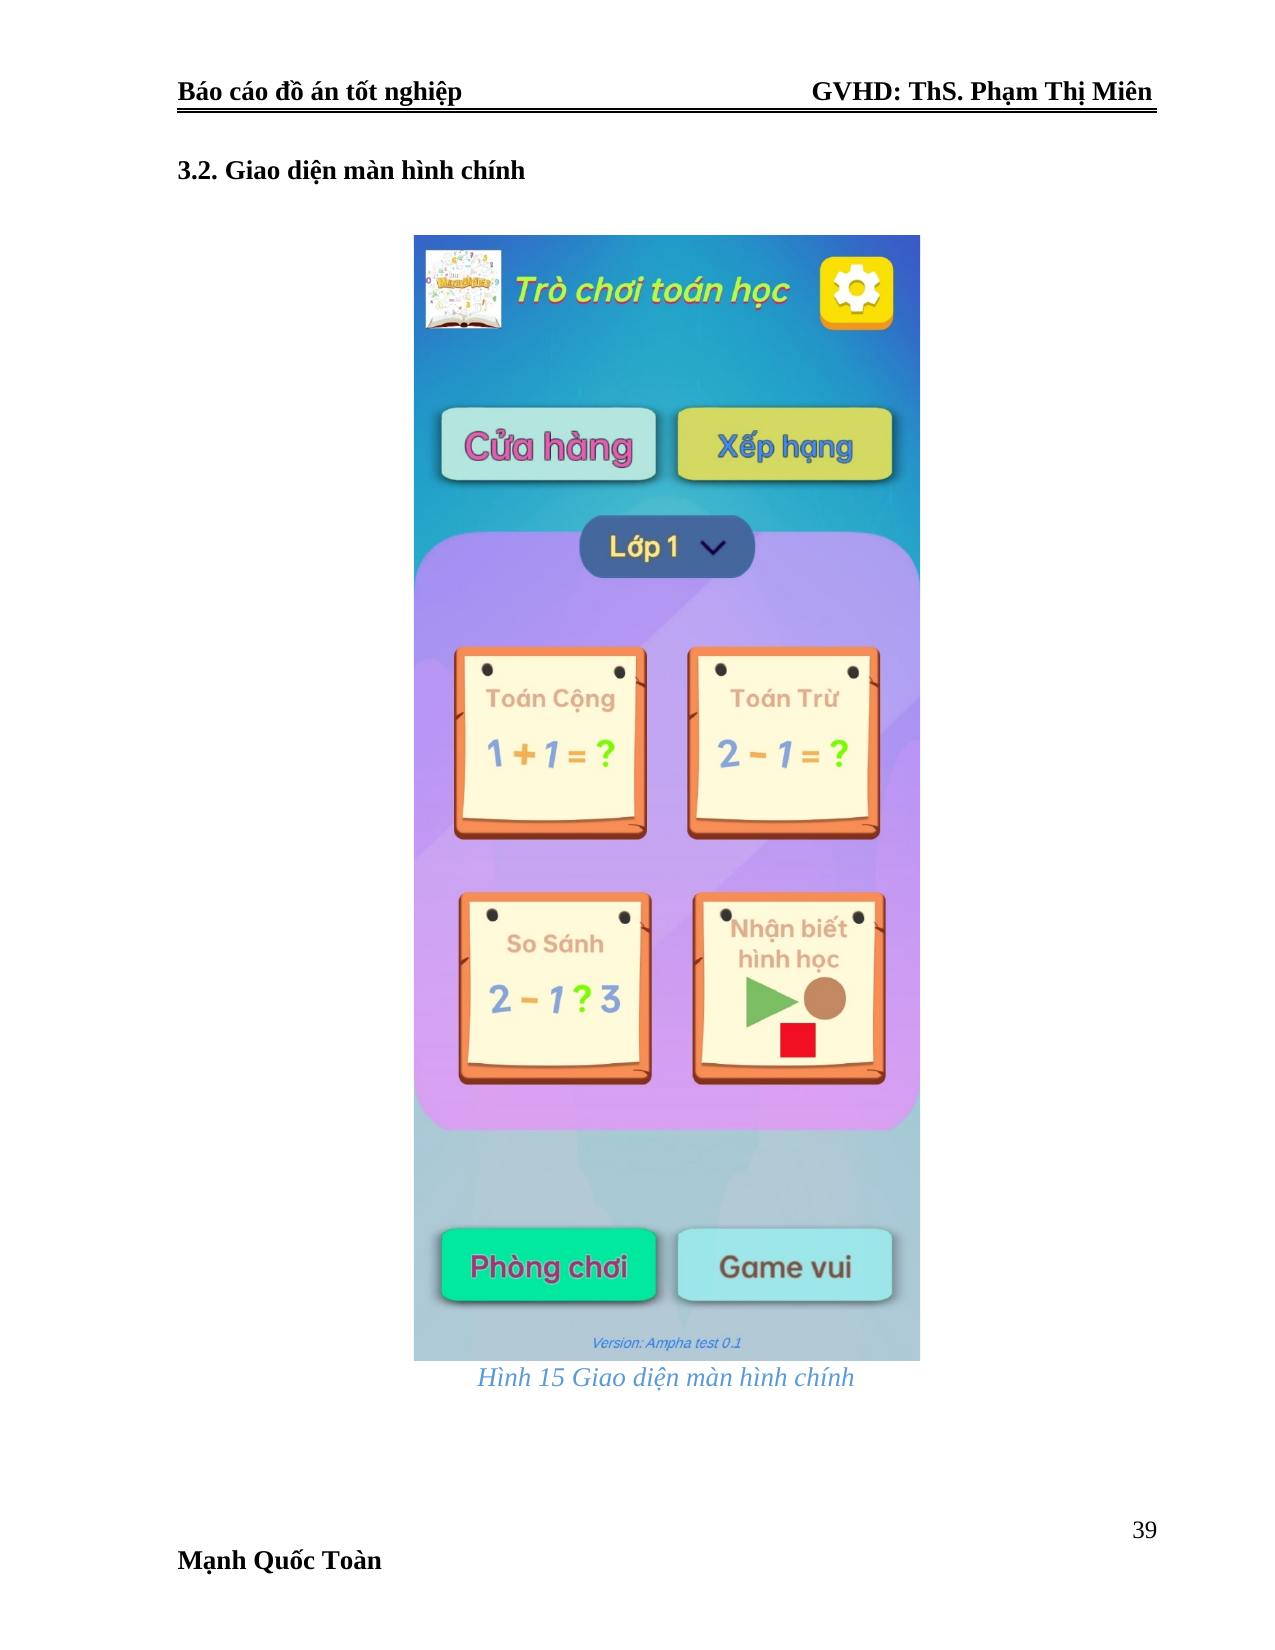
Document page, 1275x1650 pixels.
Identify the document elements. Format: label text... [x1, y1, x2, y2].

text Giao diện màn hình chính [177, 154, 1157, 185]
text Hình 15 Giao diện màn hình chính [177, 1361, 1157, 1392]
picture [413, 235, 921, 1361]
